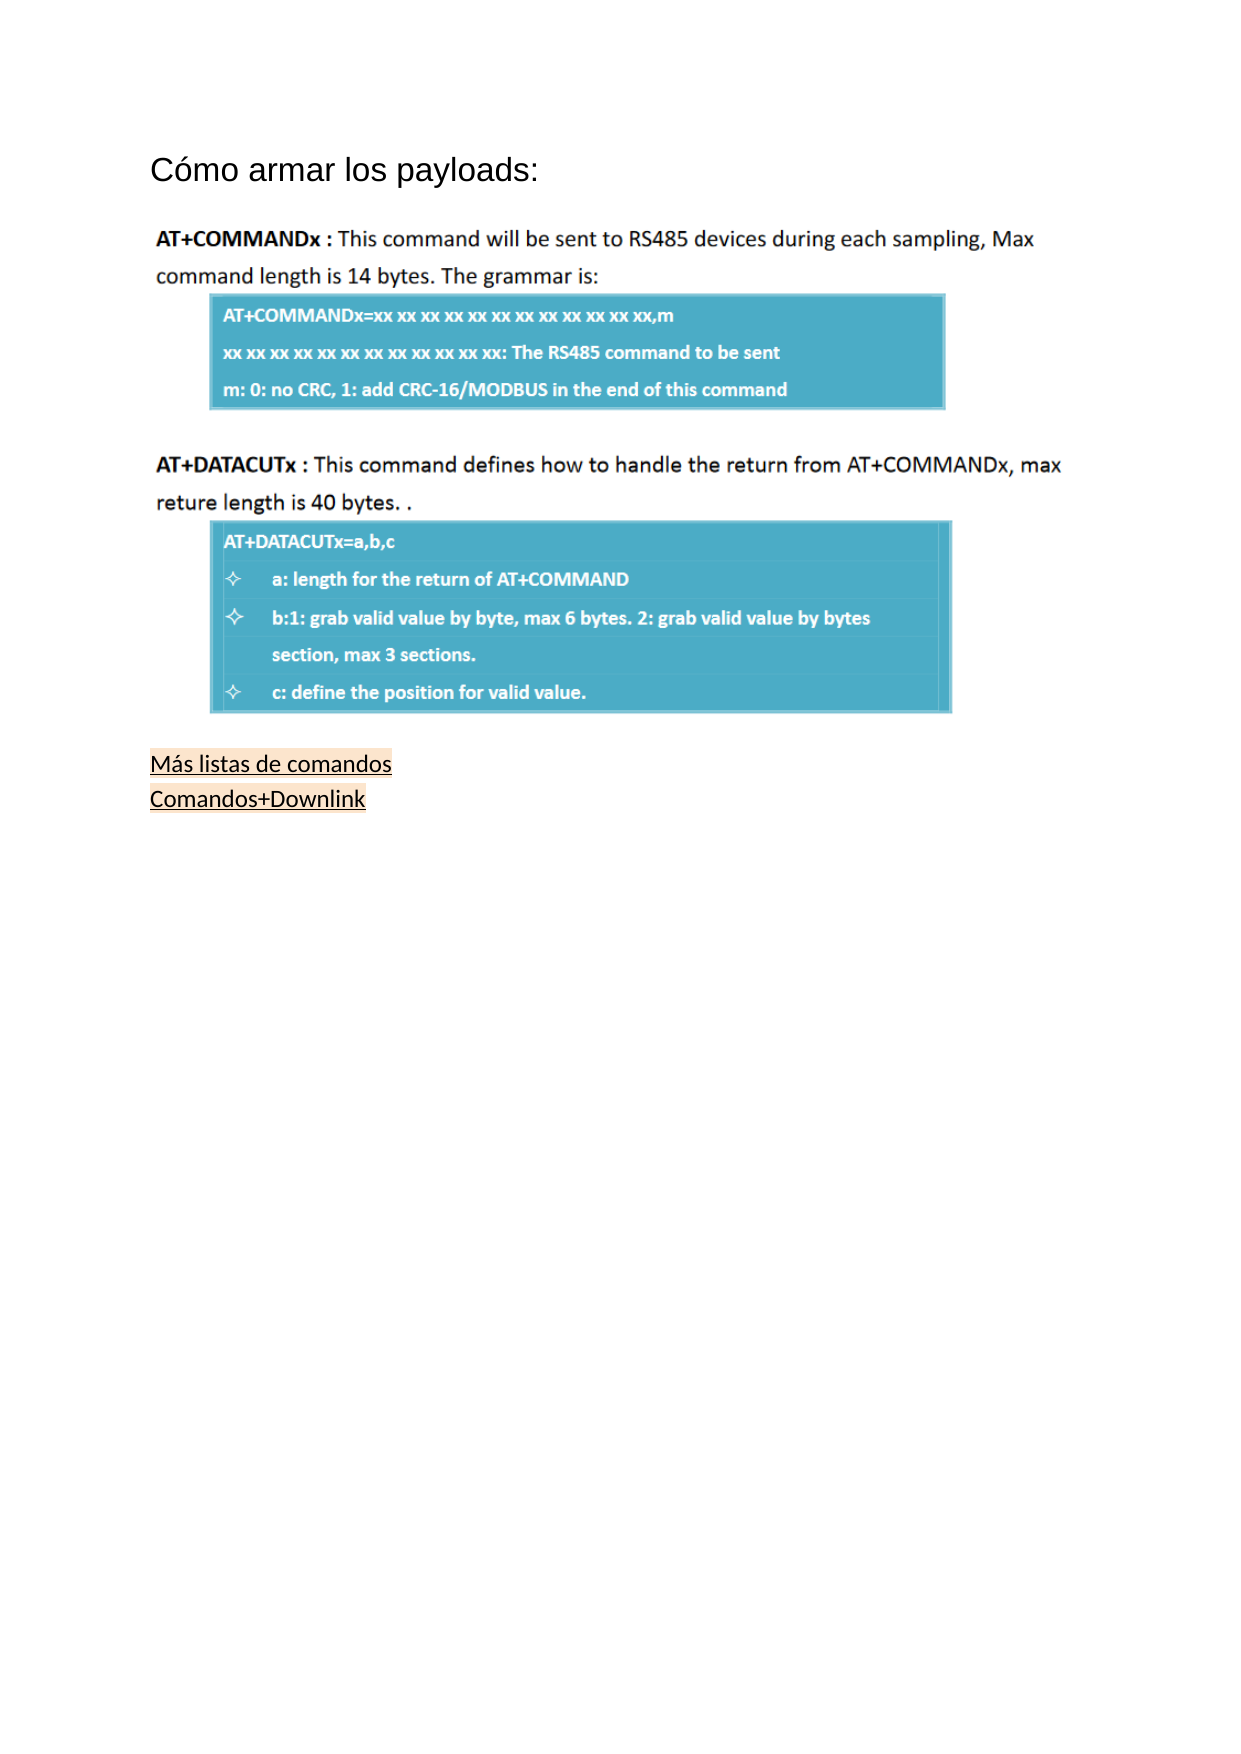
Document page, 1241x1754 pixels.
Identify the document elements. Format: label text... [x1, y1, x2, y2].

subtitle Cómo armar los payloads: [150, 150, 1090, 188]
picture [150, 446, 1091, 719]
text Más listas de comandos Comandos+Downlink [150, 748, 1090, 813]
picture [150, 219, 1091, 417]
